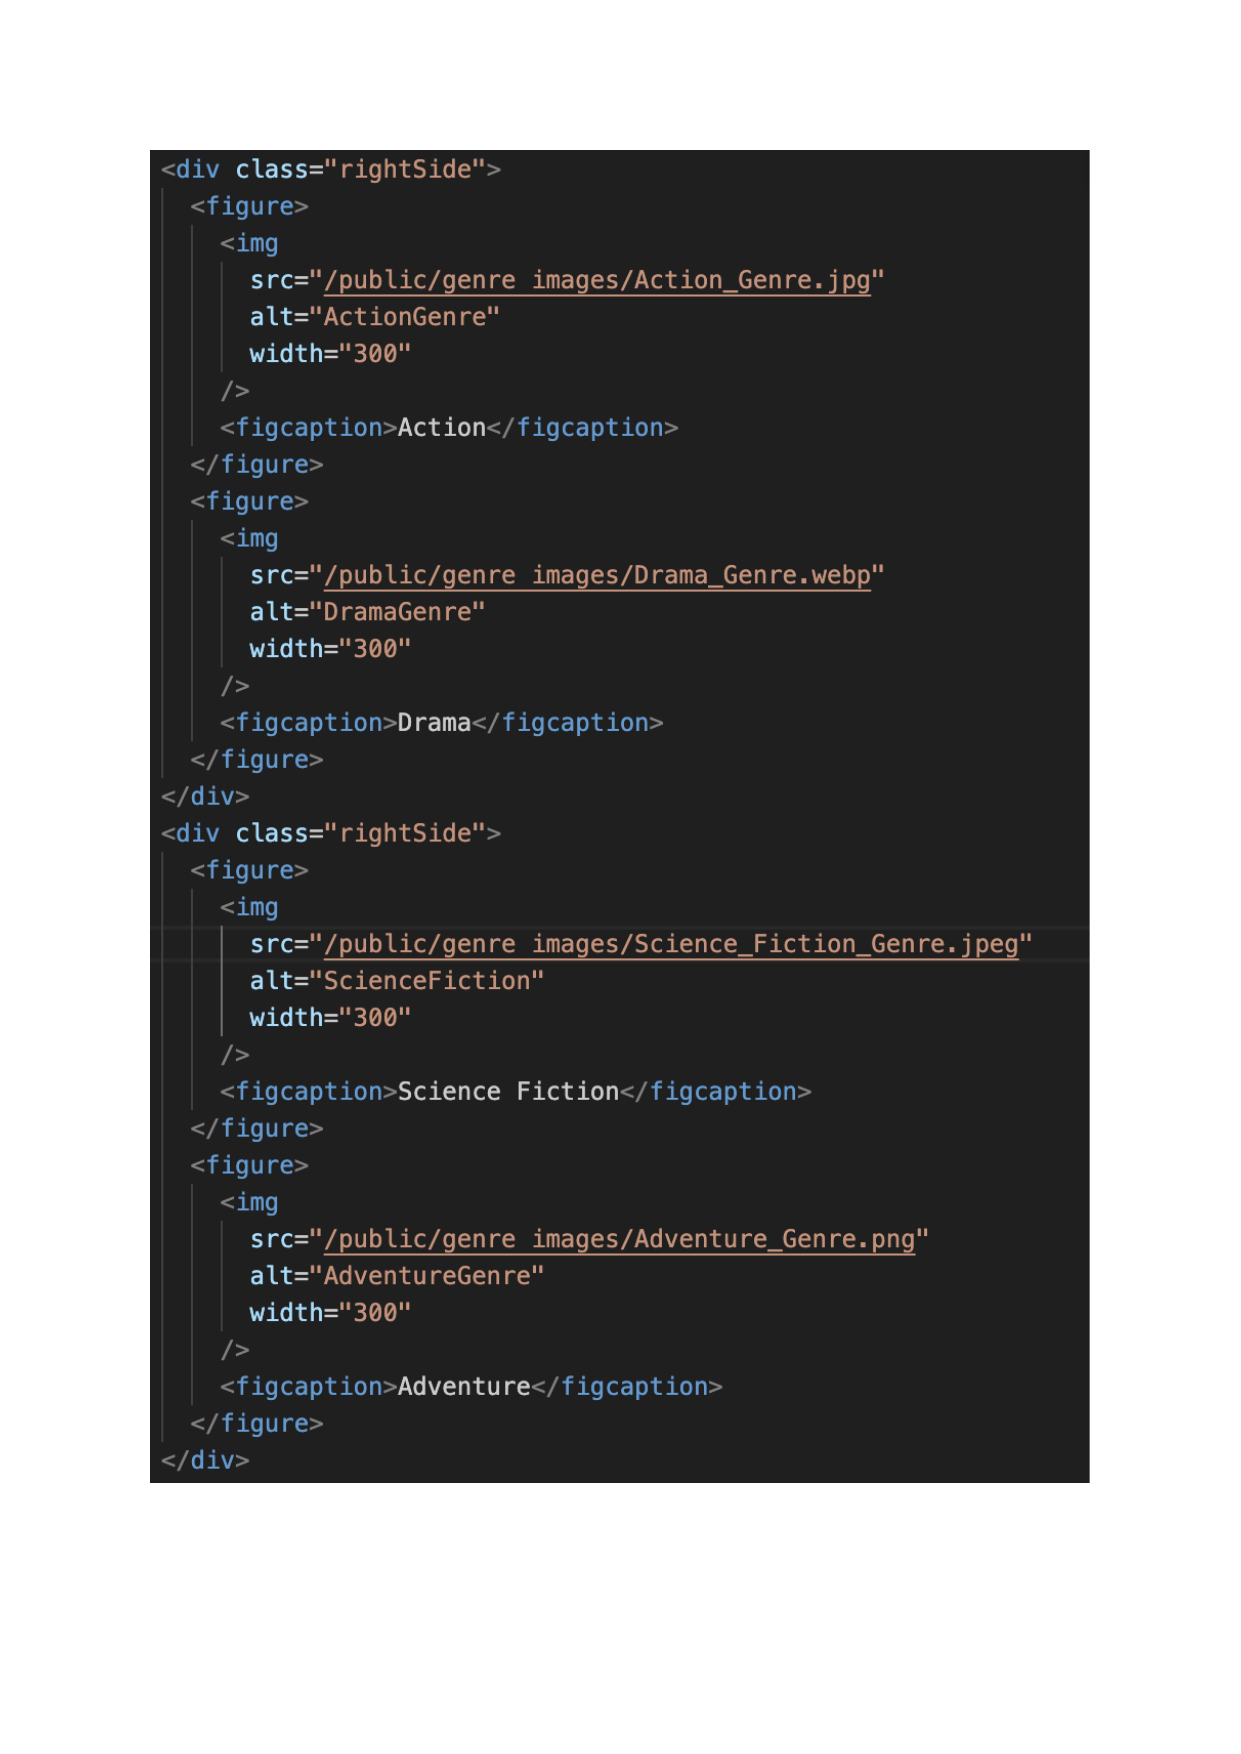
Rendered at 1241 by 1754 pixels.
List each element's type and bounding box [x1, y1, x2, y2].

picture [150, 150, 1090, 1483]
